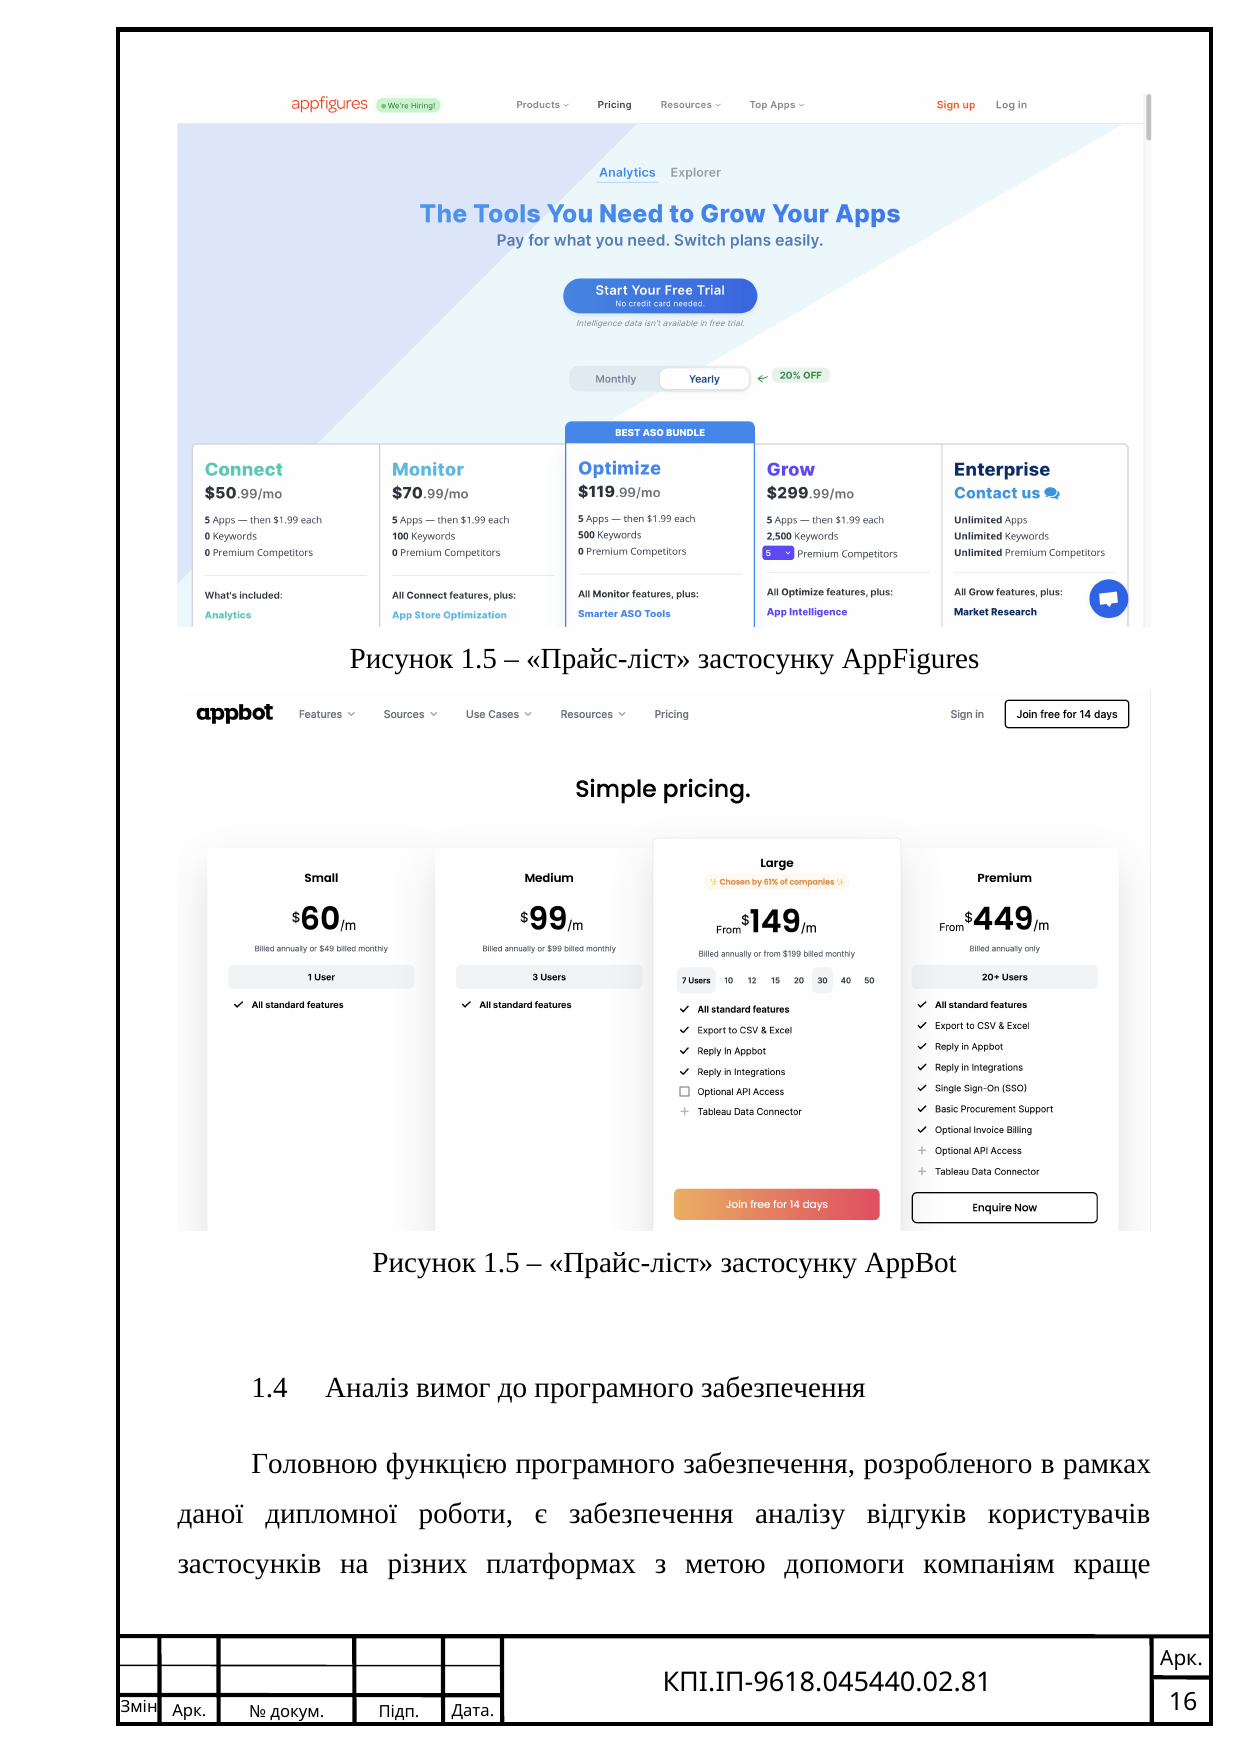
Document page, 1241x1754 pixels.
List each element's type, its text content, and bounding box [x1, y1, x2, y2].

picture [177, 691, 1152, 1231]
picture [177, 94, 1152, 627]
text Рисунок 1.5 – «Прайс-ліст» застосунку AppFigures [177, 641, 1152, 674]
text Рисунок 1.5 – «Прайс-ліст» застосунку AppBot [177, 1245, 1152, 1278]
subtitle Аналіз вимог до програмного забезпечення [177, 1371, 1152, 1404]
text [177, 1446, 1152, 1580]
